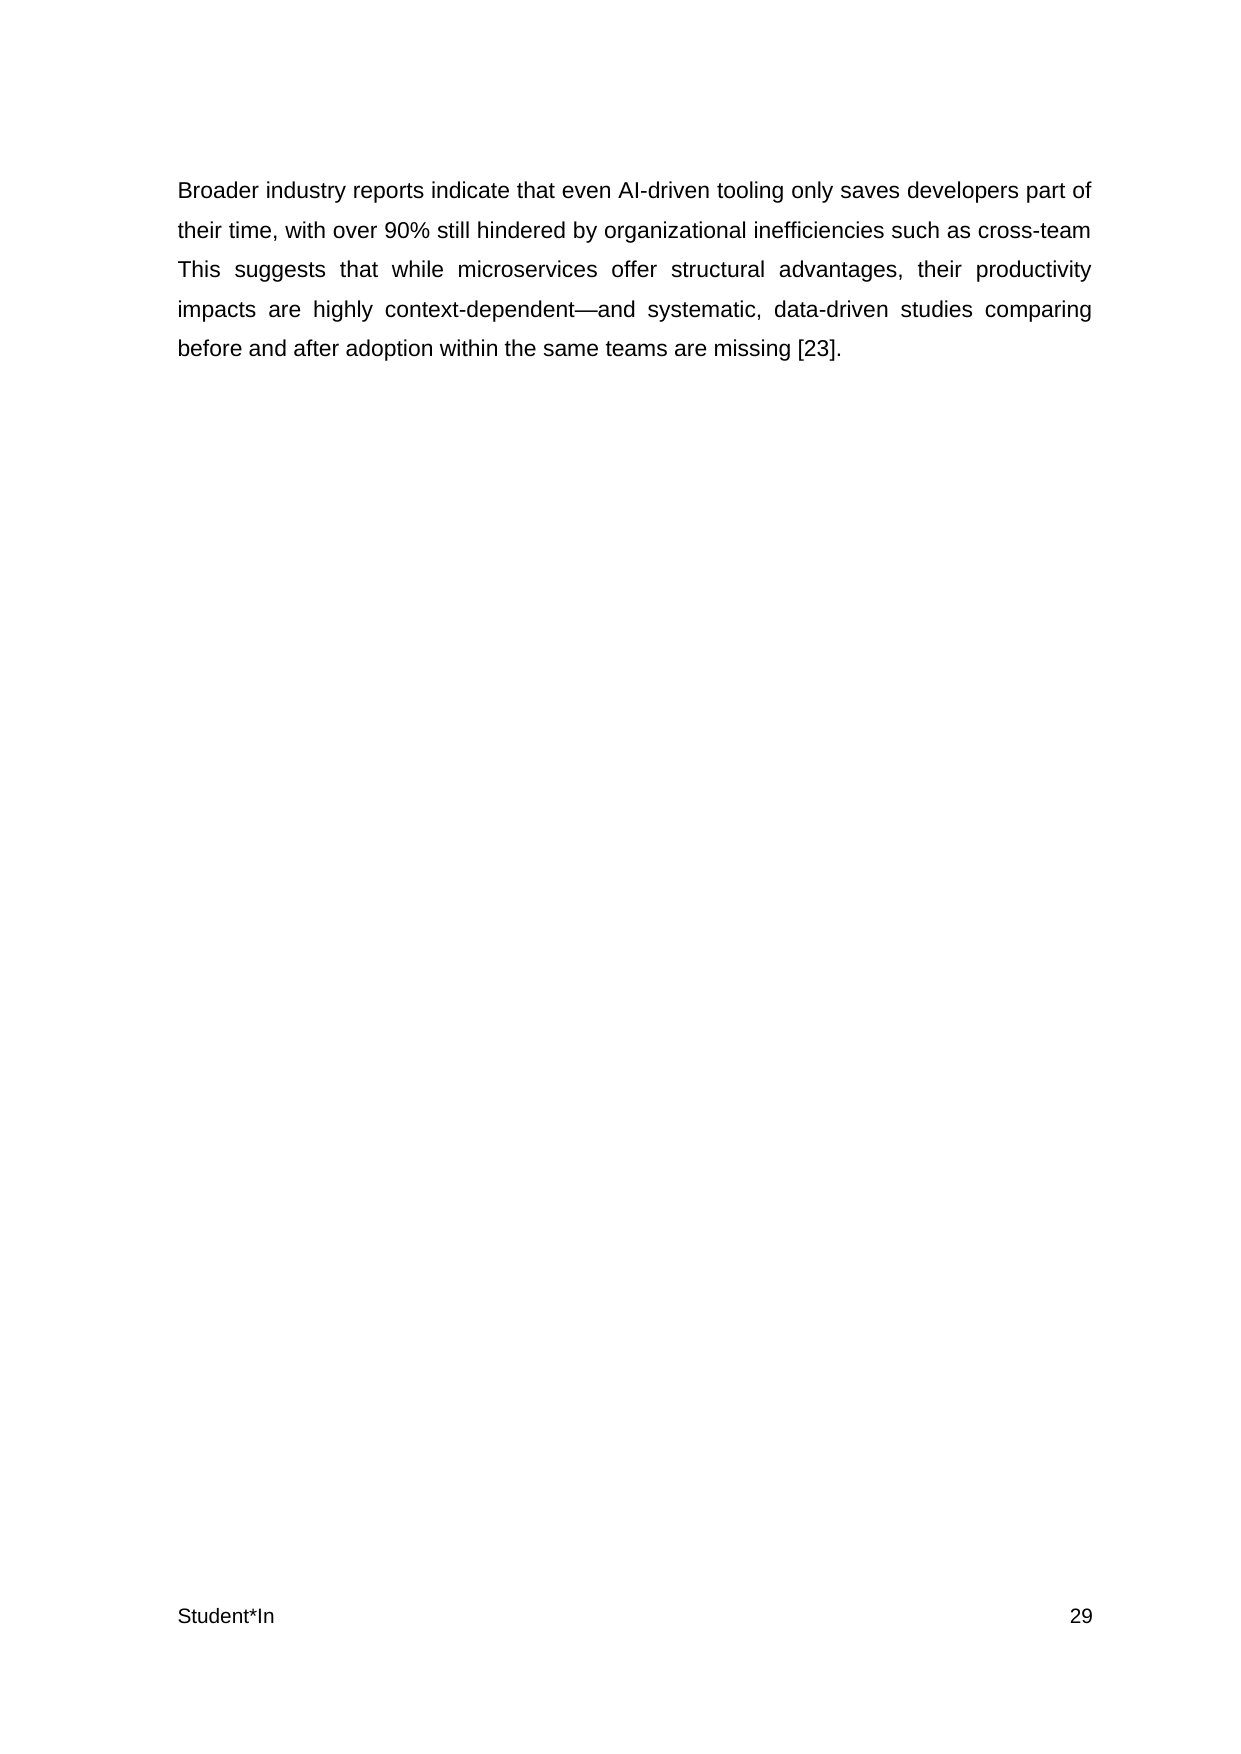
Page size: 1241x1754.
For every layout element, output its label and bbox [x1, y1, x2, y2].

text [177, 177, 1092, 361]
